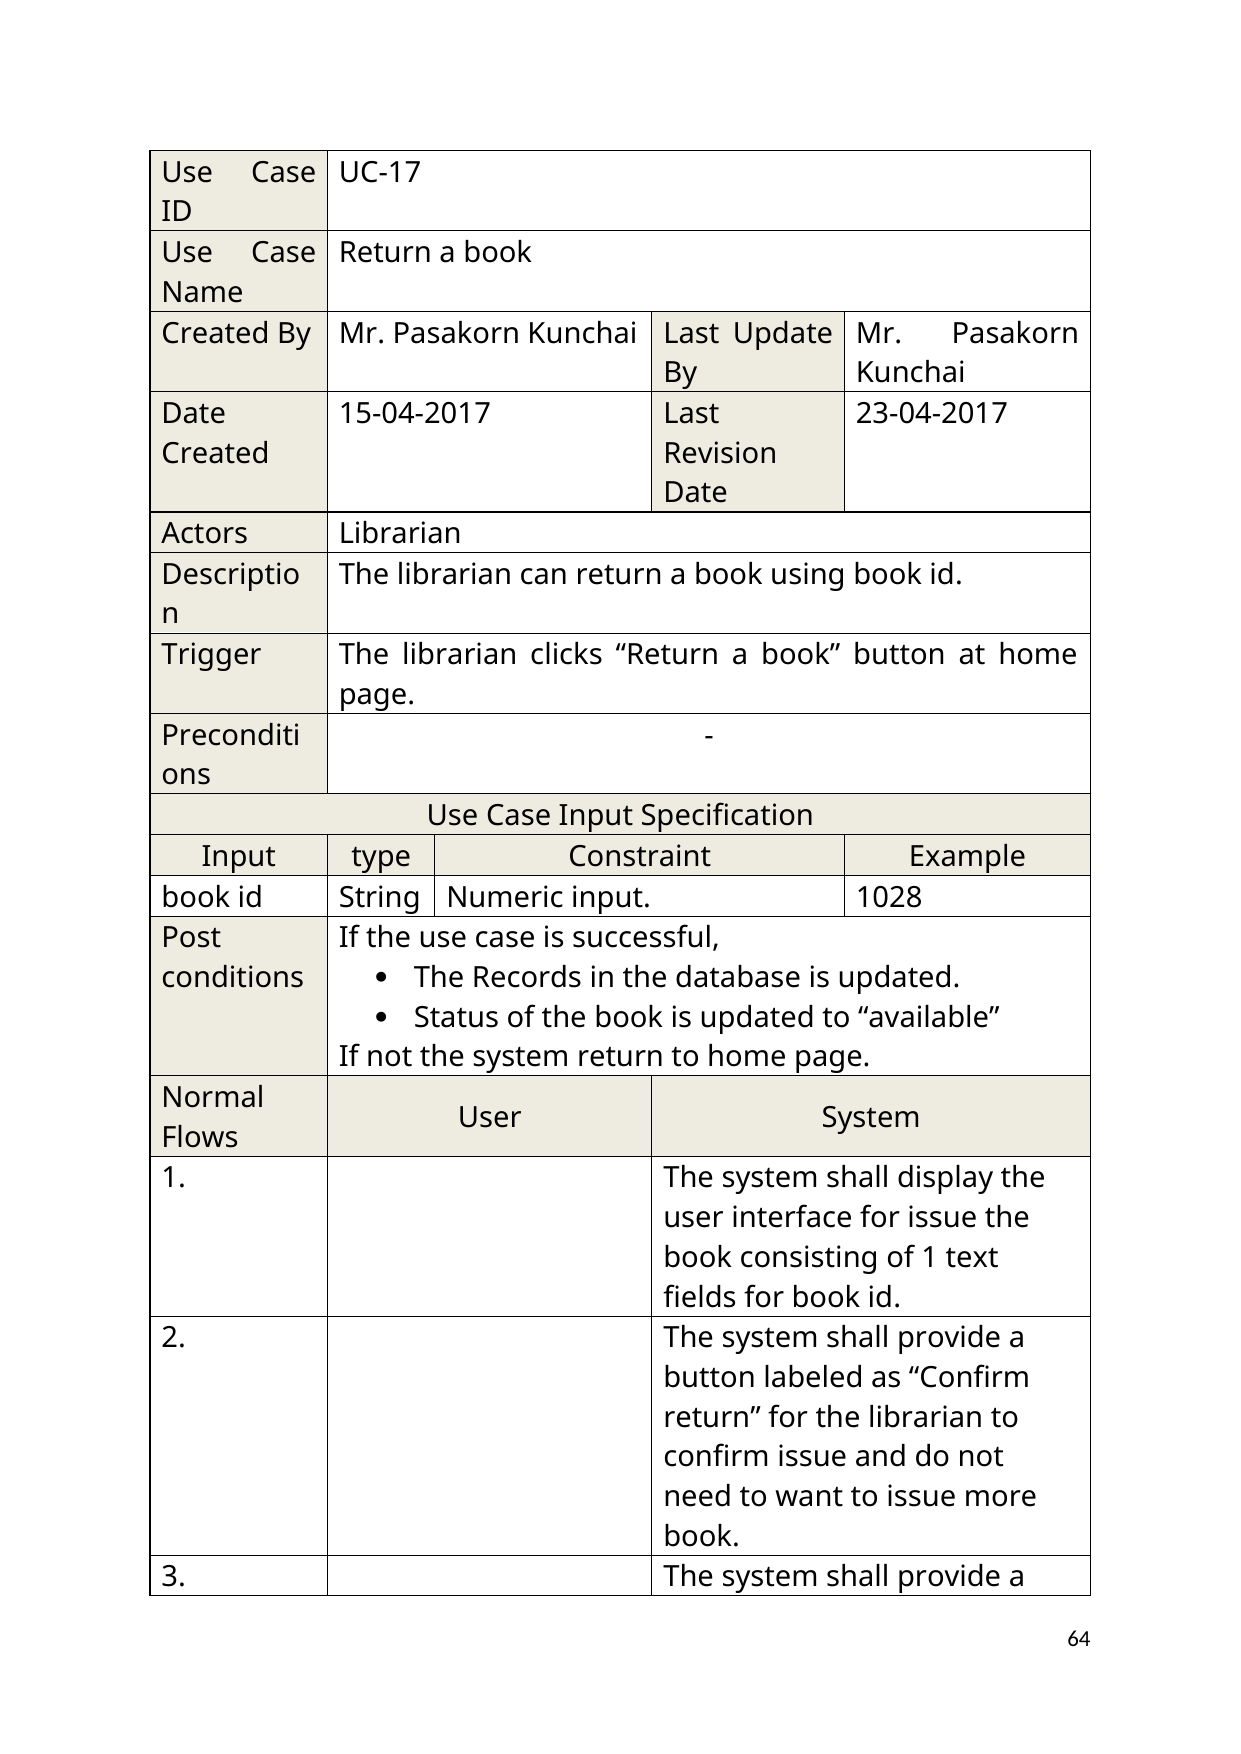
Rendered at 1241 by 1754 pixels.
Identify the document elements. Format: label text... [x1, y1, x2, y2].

table_cell Date Created [151, 392, 327, 511]
table_cell type [328, 835, 434, 875]
table_cell If the use case is successful, The Records in the database is updated. Status of the book is updated to “available” If not the system return to home page. [328, 917, 1090, 1075]
table_cell Description [151, 553, 327, 632]
table_cell Actors [151, 513, 327, 552]
table_header UC-17 [328, 151, 1090, 230]
table_cell [328, 1556, 651, 1595]
table_cell Created By [151, 312, 327, 391]
table_cell Trigger [151, 634, 327, 713]
table_cell [328, 1157, 651, 1316]
table_cell Last Revision Date [652, 392, 844, 511]
table_cell Example [845, 835, 1090, 875]
table_cell 15-04-2017 [328, 392, 651, 511]
table_cell book id [151, 876, 327, 916]
table_cell Numeric input. [435, 876, 844, 916]
table_cell Mr. Pasakorn Kunchai [845, 312, 1090, 391]
table_cell The system shall display the user interface for issue the book consisting of 1 text fields for book id. [652, 1157, 1090, 1316]
table_cell 1028 [845, 876, 1090, 916]
table_cell Preconditions [151, 714, 327, 793]
table_cell Post conditions [151, 917, 327, 1075]
table_cell Use Case Name [151, 231, 327, 311]
table_cell Constraint [435, 835, 844, 875]
table_cell User [328, 1076, 651, 1156]
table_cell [652, 1556, 1090, 1595]
table_cell System [652, 1076, 1090, 1156]
table_cell The system shall provide a button labeled as “Confirm return” for the librarian to confirm issue and do not need to want to issue more book. [652, 1317, 1090, 1555]
table_cell The librarian clicks “Return a book” button at home page. [328, 634, 1090, 713]
table_cell 1. [151, 1157, 327, 1316]
table_cell - [328, 714, 1090, 793]
table_cell Use Case Input Specification [151, 794, 1090, 834]
table_cell Mr. Pasakorn Kunchai [328, 312, 651, 391]
table_cell The librarian can return a book using book id. [328, 553, 1090, 632]
table_cell Input [151, 835, 327, 875]
table_cell 2. [151, 1317, 327, 1555]
table_cell [328, 1317, 651, 1555]
table_header Use Case ID [151, 151, 327, 230]
table_cell 23-04-2017 [845, 392, 1090, 511]
table_cell Normal Flows [151, 1076, 327, 1156]
table_cell 3. [151, 1556, 327, 1595]
table_cell String [328, 876, 434, 916]
table_cell Librarian [328, 513, 1090, 552]
table_cell Last Update By [652, 312, 844, 391]
table_cell Return a book [328, 231, 1090, 311]
